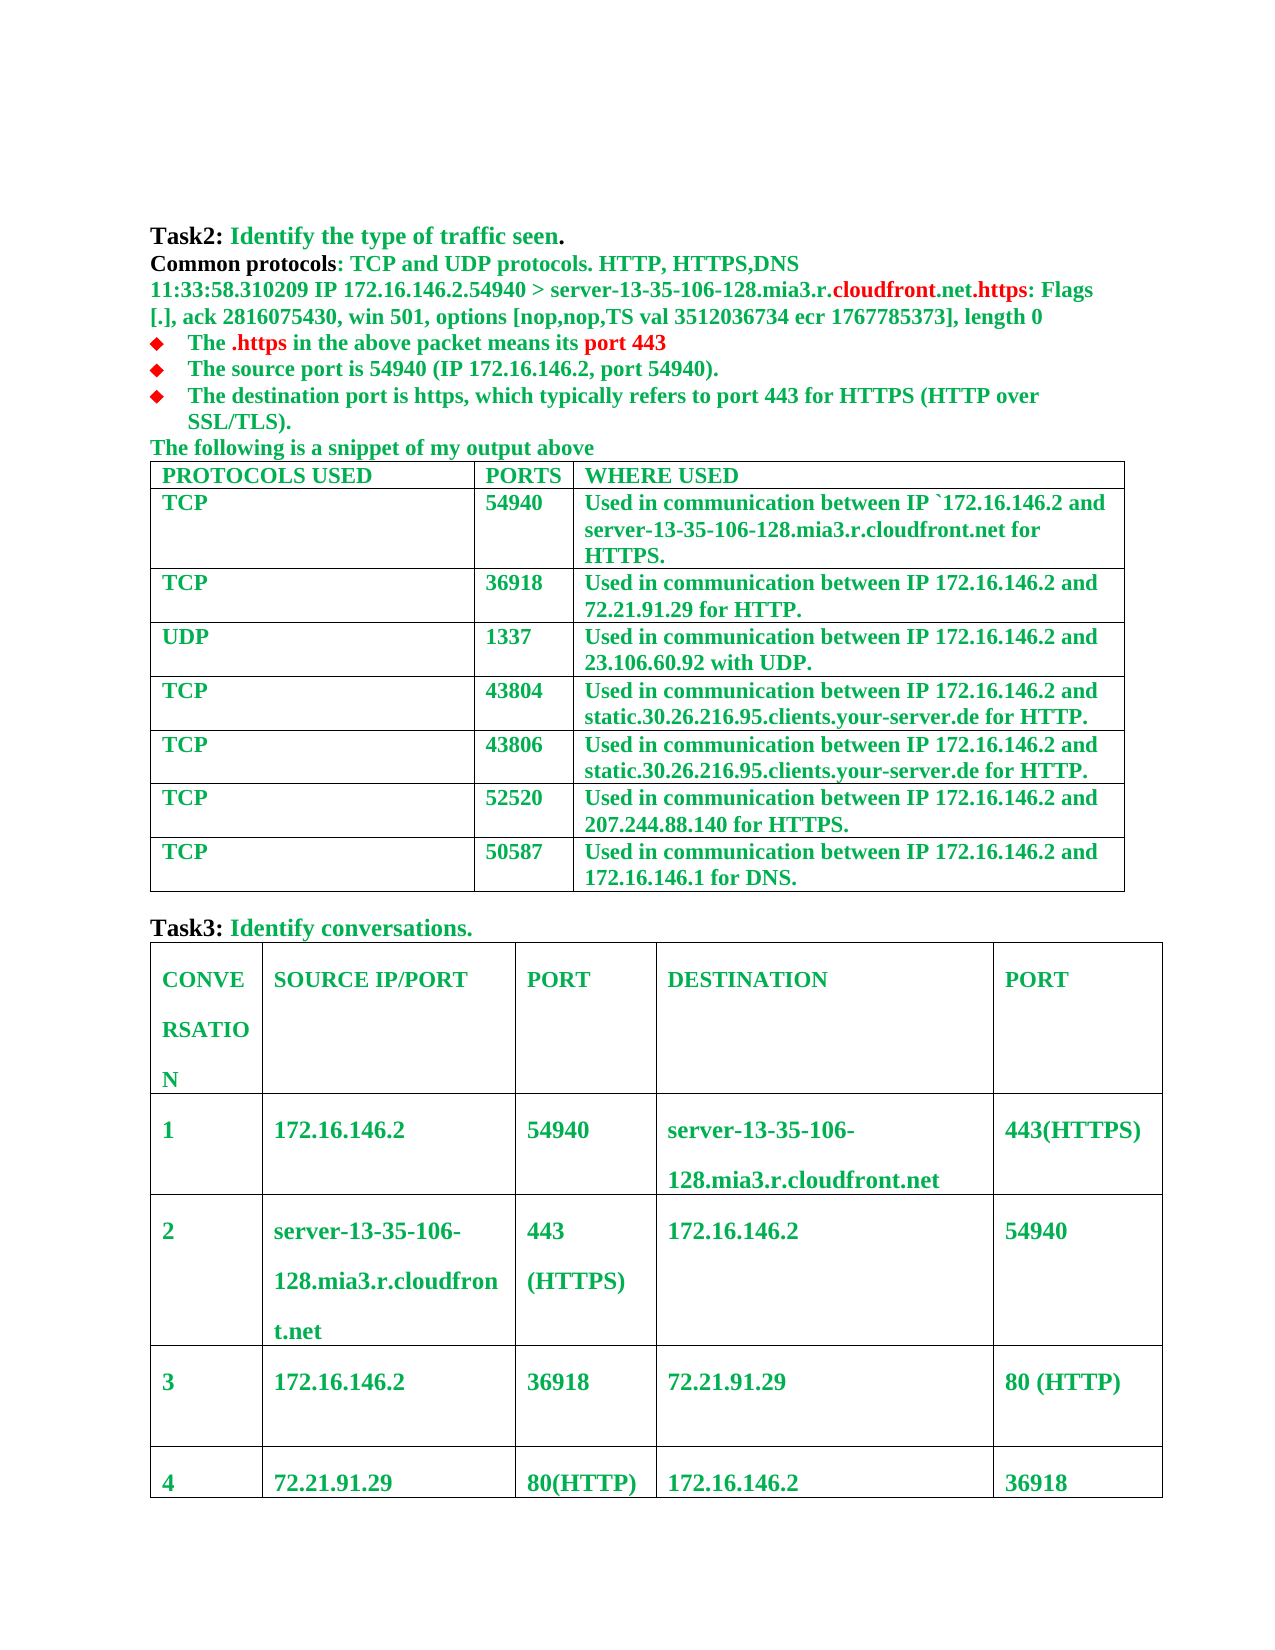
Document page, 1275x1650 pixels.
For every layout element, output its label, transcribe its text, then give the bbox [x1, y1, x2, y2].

table_cell Used in communication between IP 172.16.146.2 and static.30.26.216.95.clients.your-server.de for HTTP. [574, 677, 1124, 729]
text Task3: Identify conversations. [150, 892, 1125, 942]
table_cell 1337 [475, 623, 573, 676]
table_cell TCP [151, 489, 474, 568]
table_cell 443(HTTPS) [994, 1094, 1162, 1194]
table_cell server-13-35-106-128.mia3.r.cloudfront.net [657, 1094, 993, 1194]
table_cell 172.16.146.2 [657, 1195, 993, 1345]
table_cell 172.16.146.2 [263, 1094, 515, 1194]
table_cell 443 (HTTPS) [516, 1195, 656, 1345]
table_cell 36918 [516, 1346, 656, 1446]
table_cell TCP [151, 569, 474, 622]
table_header DESTINATION [657, 943, 993, 1093]
table_cell 52520 [475, 784, 573, 837]
table_cell 4 [151, 1447, 262, 1497]
text The following is a snippet of my output above [150, 434, 1125, 461]
table_cell TCP [151, 784, 474, 837]
list The .https in the above packet means its port 443 [150, 329, 1125, 355]
table_cell 72.21.91.29 [263, 1447, 515, 1497]
table_cell 36918 [994, 1447, 1162, 1497]
table_cell Used in communication between IP 172.16.146.2 and 207.244.88.140 for HTTPS. [574, 784, 1124, 837]
table_cell 54940 [994, 1195, 1162, 1345]
table_header PORT [994, 943, 1162, 1093]
list The source port is 54940 (IP 172.16.146.2, port 54940). [150, 355, 1125, 382]
table_header WHERE USED [574, 462, 1124, 488]
table_cell 1 [151, 1094, 262, 1194]
table_cell Used in communication between IP 172.16.146.2 and 72.21.91.29 for HTTP. [574, 569, 1124, 622]
text Task2: Identify the type of traffic seen. [150, 200, 1125, 250]
table_cell 172.16.146.2 [657, 1447, 993, 1497]
table_cell 80 (HTTP) [994, 1346, 1162, 1446]
text Common protocols: TCP and UDP protocols. HTTP, HTTPS,DNS [150, 250, 1125, 276]
table_cell server-13-35-106-128.mia3.r.cloudfront.net [263, 1195, 515, 1345]
table_cell 2 [151, 1195, 262, 1345]
table_cell Used in communication between IP 172.16.146.2 and 23.106.60.92 with UDP. [574, 623, 1124, 676]
table_cell 54940 [516, 1094, 656, 1194]
table_cell TCP [151, 838, 474, 891]
table_cell 43804 [475, 677, 573, 729]
table_header PORT [516, 943, 656, 1093]
table_cell 43806 [475, 731, 573, 783]
text 11:33:58.310209 IP 172.16.146.2.54940 > server-13-35-106-128.mia3.r.cloudfront.net.https: Flags [.], ack 2816075430, win 501, options [nop,nop,TS val 3512036734 ecr 1767785373], length 0 [150, 276, 1125, 329]
table_cell 36918 [475, 569, 573, 622]
table_header PORTS [475, 462, 573, 488]
table_header PROTOCOLS USED [151, 462, 474, 488]
table_cell 172.16.146.2 [263, 1346, 515, 1446]
table_cell Used in communication between IP 172.16.146.2 and 172.16.146.1 for DNS. [574, 838, 1124, 891]
table_cell UDP [151, 623, 474, 676]
table_cell Used in communication between IP 172.16.146.2 and static.30.26.216.95.clients.your-server.de for HTTP. [574, 731, 1124, 783]
table_cell 72.21.91.29 [657, 1346, 993, 1446]
table_cell TCP [151, 731, 474, 783]
list The destination port is https, which typically refers to port 443 for HTTPS (HTTP over SSL/TLS). [150, 382, 1125, 434]
table_cell 80(HTTP) [516, 1447, 656, 1497]
table_header SOURCE IP/PORT [263, 943, 515, 1093]
table_cell TCP [151, 677, 474, 729]
table_cell 54940 [475, 489, 573, 568]
table_cell Used in communication between IP `172.16.146.2 and server-13-35-106-128.mia3.r.cloudfront.net for HTTPS. [574, 489, 1124, 568]
table_cell 3 [151, 1346, 262, 1446]
table_cell 50587 [475, 838, 573, 891]
table_header CONVERSATION [151, 943, 262, 1093]
